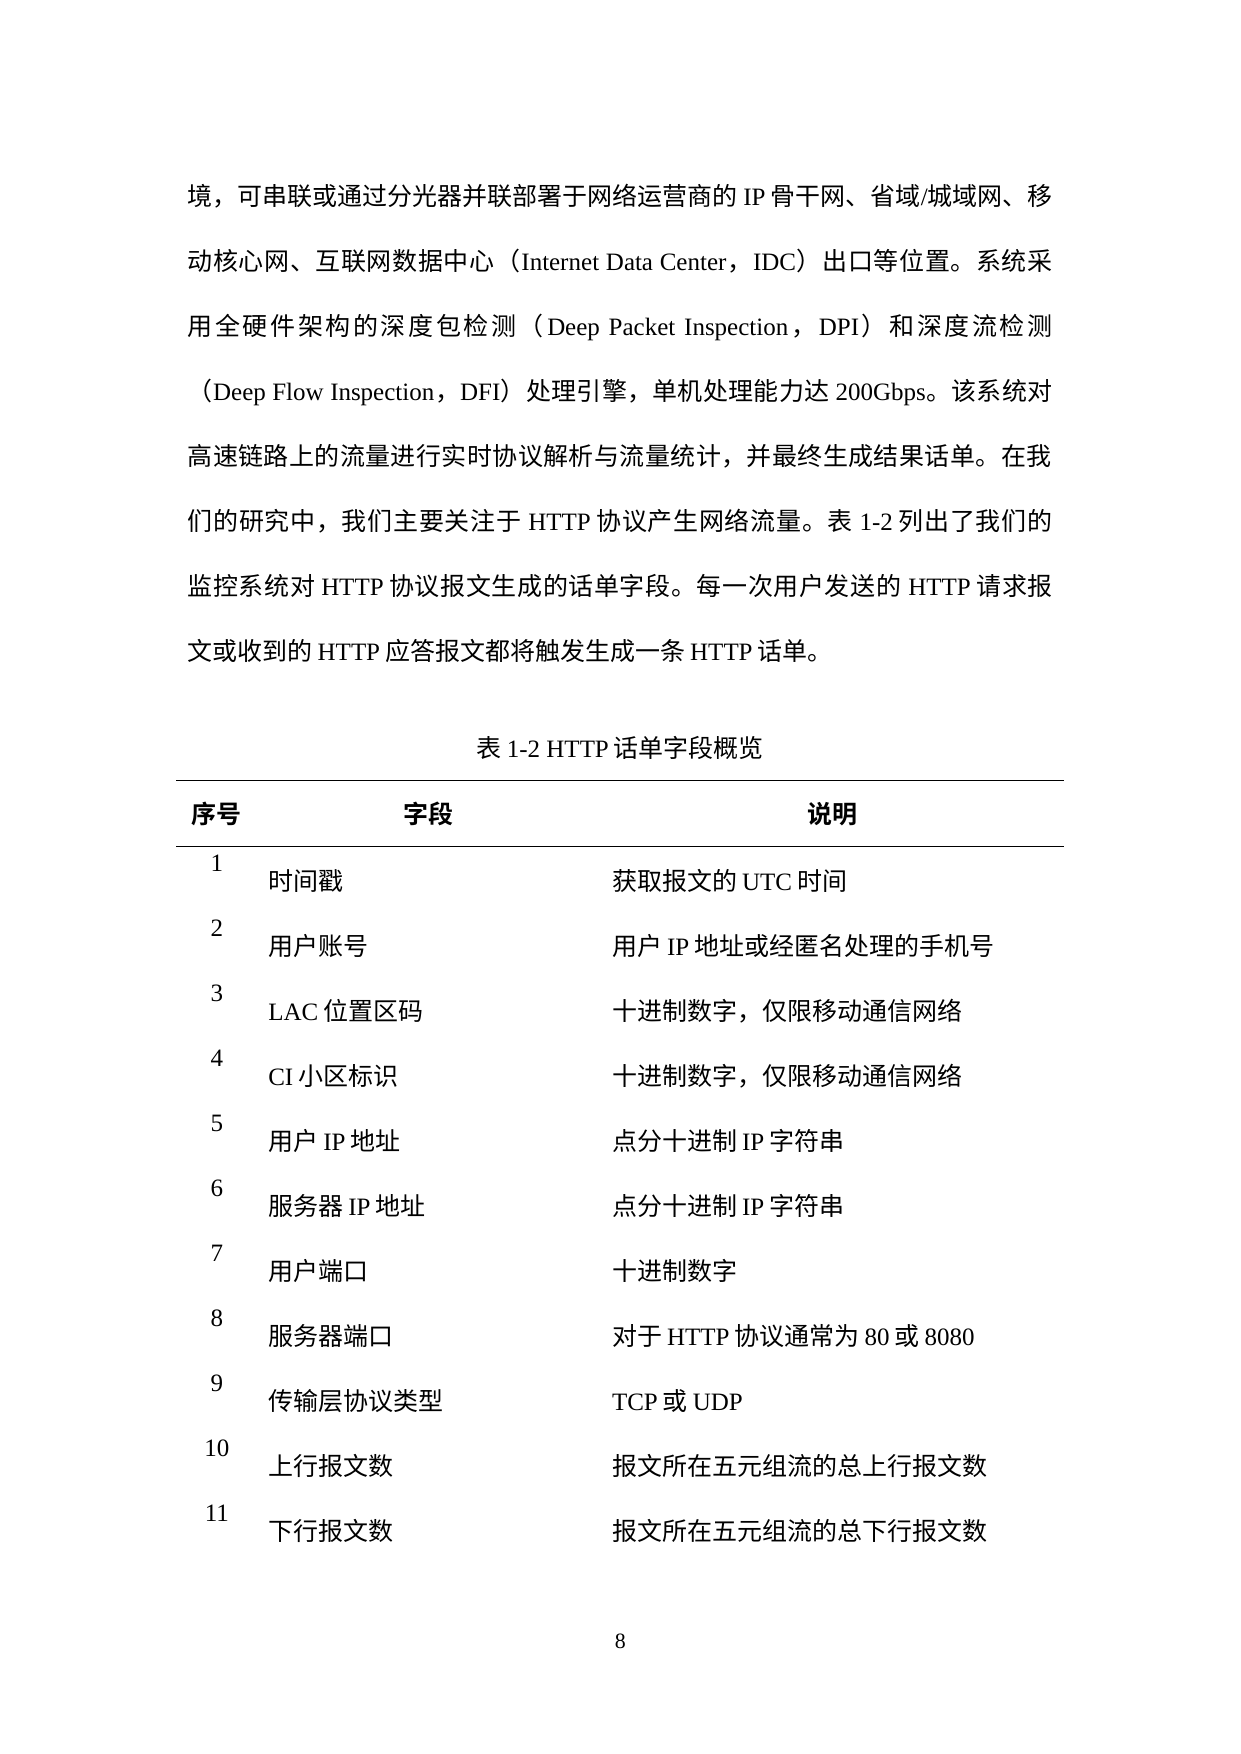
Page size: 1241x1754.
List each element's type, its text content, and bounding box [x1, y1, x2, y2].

table_cell 十进制数字，仅限移动通信网络 [601, 977, 1064, 1042]
table_cell 时间戳 [257, 847, 601, 912]
table_cell 报文所在五元组流的总下行报文数 [601, 1497, 1064, 1562]
table_cell 上行报文数 [257, 1432, 601, 1497]
table_cell 10 [176, 1432, 257, 1497]
table_cell 传输层协议类型 [257, 1367, 601, 1432]
table_cell 7 [176, 1237, 257, 1302]
table_cell 3 [176, 977, 257, 1042]
table_cell LAC位置区码 [257, 977, 601, 1042]
table_cell 1 [176, 847, 257, 912]
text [187, 162, 1053, 682]
table_cell 9 [176, 1367, 257, 1432]
table_cell 对于HTTP协议通常为80或8080 [601, 1302, 1064, 1367]
table_cell 5 [176, 1107, 257, 1172]
table_cell 点分十进制IP字符串 [601, 1172, 1064, 1237]
table_cell 用户IP地址 [257, 1107, 601, 1172]
table_cell 4 [176, 1042, 257, 1107]
table_header 序号 [176, 781, 257, 846]
table_cell 点分十进制IP字符串 [601, 1107, 1064, 1172]
text 表1-2 HTTP话单字段概览 [187, 714, 1053, 779]
table_cell 用户账号 [257, 912, 601, 977]
table_cell TCP或UDP [601, 1367, 1064, 1432]
table_cell 用户IP地址或经匿名处理的手机号 [601, 912, 1064, 977]
table_cell 11 [176, 1497, 257, 1562]
table_cell 2 [176, 912, 257, 977]
table_cell 用户端口 [257, 1237, 601, 1302]
table_header 字段 [257, 781, 601, 846]
table_cell 6 [176, 1172, 257, 1237]
table_header 说明 [601, 781, 1064, 846]
table_cell CI小区标识 [257, 1042, 601, 1107]
table_cell 报文所在五元组流的总上行报文数 [601, 1432, 1064, 1497]
table_cell 获取报文的UTC时间 [601, 847, 1064, 912]
table_cell 十进制数字 [601, 1237, 1064, 1302]
table_cell 8 [176, 1302, 257, 1367]
table_cell 服务器端口 [257, 1302, 601, 1367]
table_cell 十进制数字，仅限移动通信网络 [601, 1042, 1064, 1107]
table_cell 服务器IP地址 [257, 1172, 601, 1237]
table_cell 下行报文数 [257, 1497, 601, 1562]
